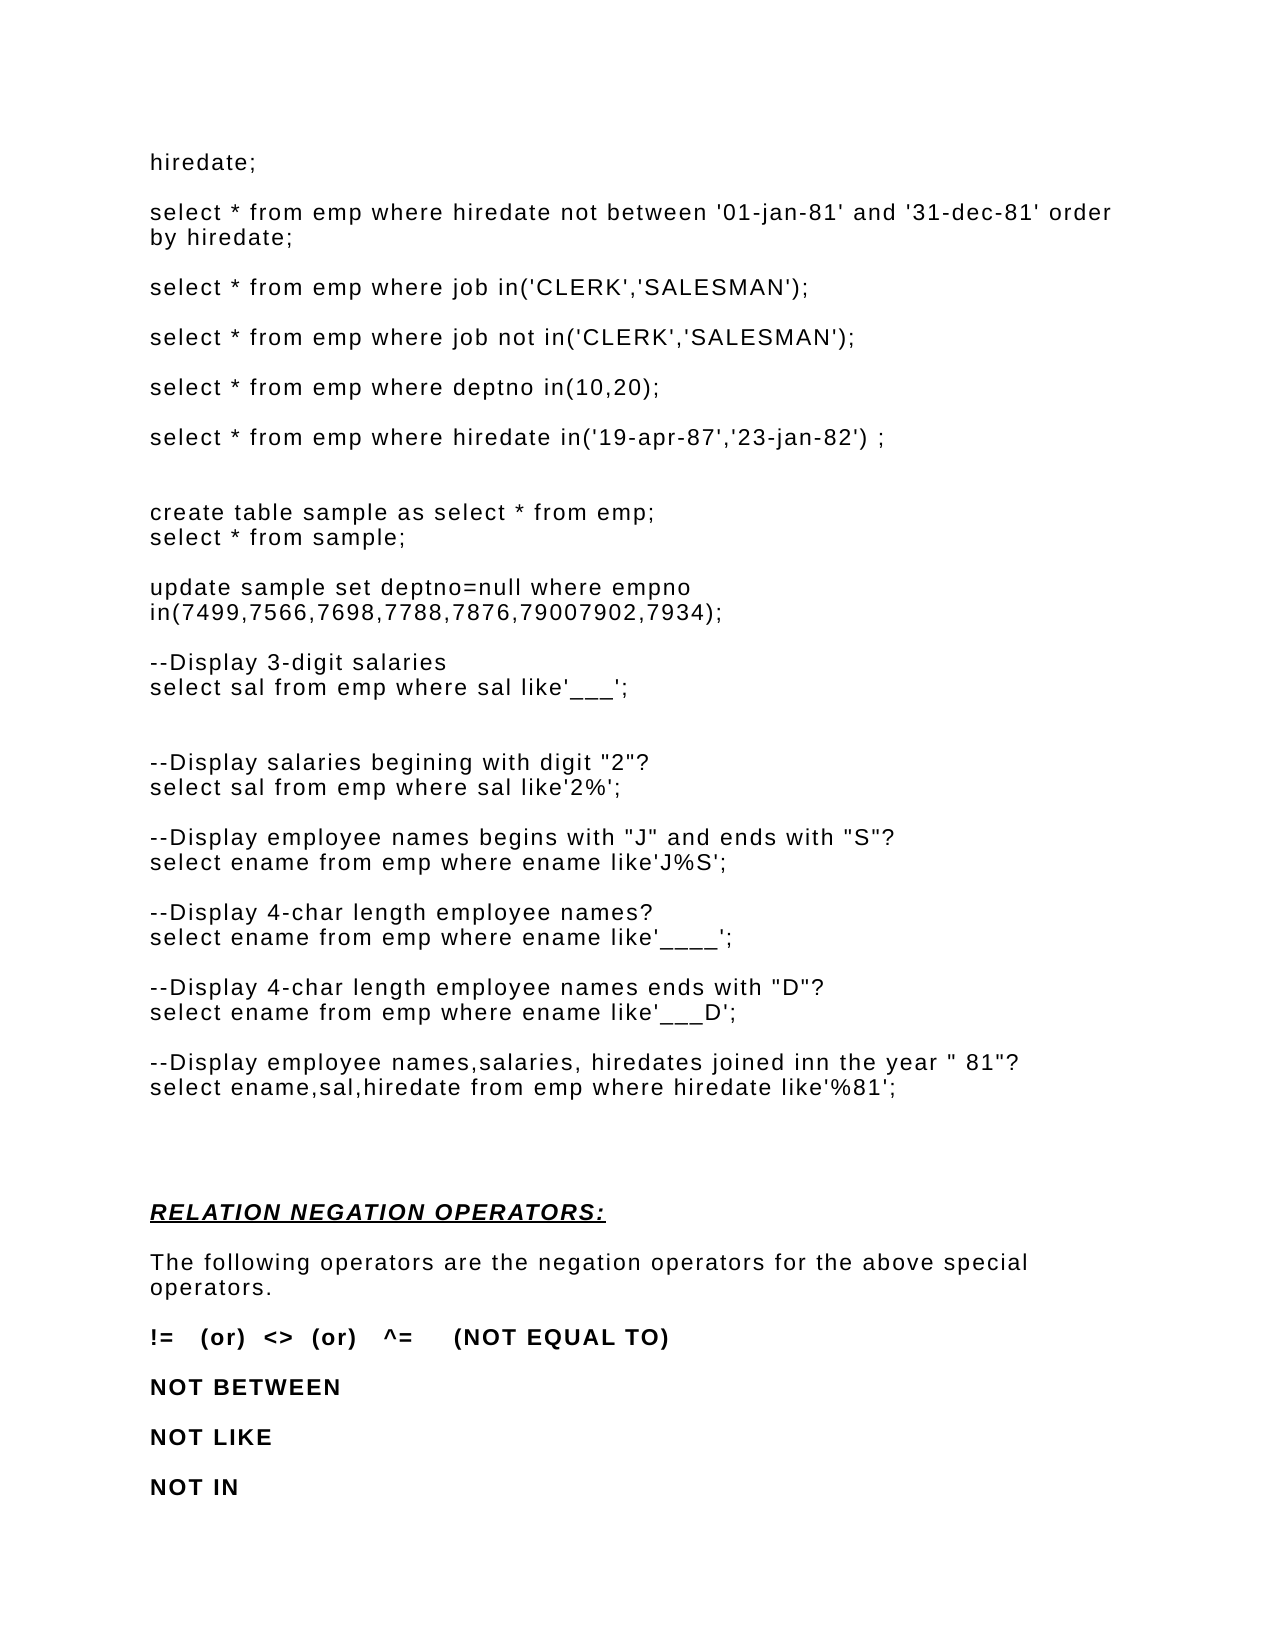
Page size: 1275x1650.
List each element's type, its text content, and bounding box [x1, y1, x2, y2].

text --Display employee names begins with "J" and ends with "S"? [150, 825, 1125, 850]
text RELATION NEGATION OPERATORS: [150, 1200, 1125, 1225]
text select * from sample; [150, 525, 1125, 550]
text select * from emp where job not in('CLERK','SALESMAN'); [150, 325, 1125, 350]
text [150, 150, 1125, 175]
text --Display 4-char length employee names ends with "D"? [150, 975, 1125, 1000]
text create table sample as select * from emp; [150, 500, 1125, 525]
text select sal from emp where sal like'___'; [150, 675, 1125, 700]
text select ename from emp where ename like'___D'; [150, 1000, 1125, 1025]
text --Display 4-char length employee names? [150, 900, 1125, 925]
text select * from emp where hiredate in('19-apr-87','23-jan-82') ; [150, 425, 1125, 450]
text select * from emp where deptno in(10,20); [150, 375, 1125, 400]
text select ename from emp where ename like'____'; [150, 925, 1125, 950]
text select ename,sal,hiredate from emp where hiredate like'%81'; [150, 1075, 1125, 1100]
text != (or) <> (or) ^= (NOT EQUAL TO) [150, 1325, 1125, 1350]
text select ename from emp where ename like'J%S'; [150, 850, 1125, 875]
text NOT LIKE [150, 1425, 1125, 1450]
text select * from emp where job in('CLERK','SALESMAN'); [150, 275, 1125, 300]
text NOT BETWEEN [150, 1375, 1125, 1400]
text --Display employee names,salaries, hiredates joined inn the year " 81"? [150, 1050, 1125, 1075]
text --Display salaries begining with digit "2"? [150, 750, 1125, 775]
text select * from emp where hiredate not between '01-jan-81' and '31-dec-81' order by hiredate; [150, 200, 1125, 250]
text select sal from emp where sal like'2%'; [150, 775, 1125, 800]
text NOT IN [150, 1475, 1125, 1500]
text update sample set deptno=null where empno in(7499,7566,7698,7788,7876,79007902,7934); [150, 575, 1125, 625]
text --Display 3-digit salaries [150, 650, 1125, 675]
text The following operators are the negation operators for the above special operators. [150, 1250, 1125, 1300]
